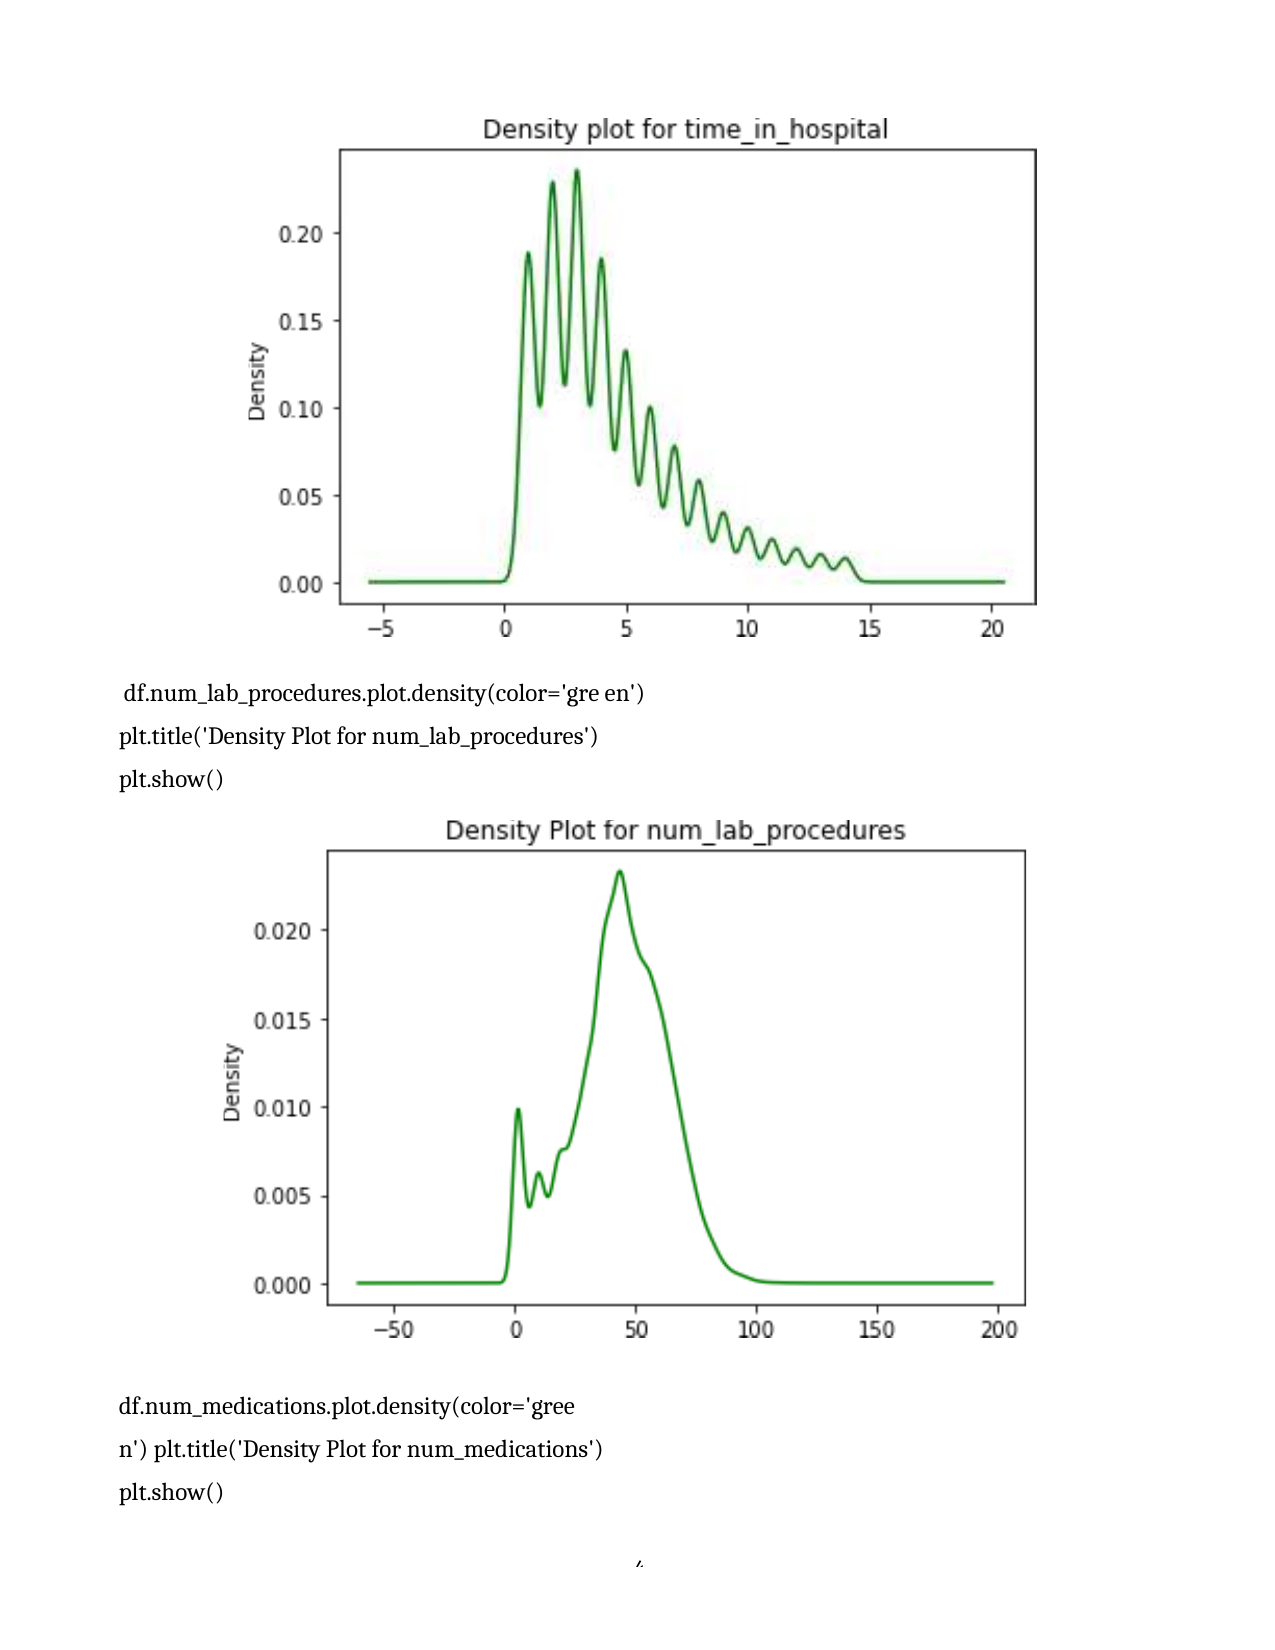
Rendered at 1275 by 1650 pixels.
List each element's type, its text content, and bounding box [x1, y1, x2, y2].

picture [248, 118, 1037, 637]
text df.num_medications.plot.density(color='gree n') plt.title('Density Plot for num_medications') plt.show() [118, 834, 608, 1507]
text df.num_lab_procedures.plot.density(color='gre en') plt.title('Density Plot for num_lab_procedures') plt.show() [118, 679, 648, 794]
picture [223, 820, 1027, 1338]
